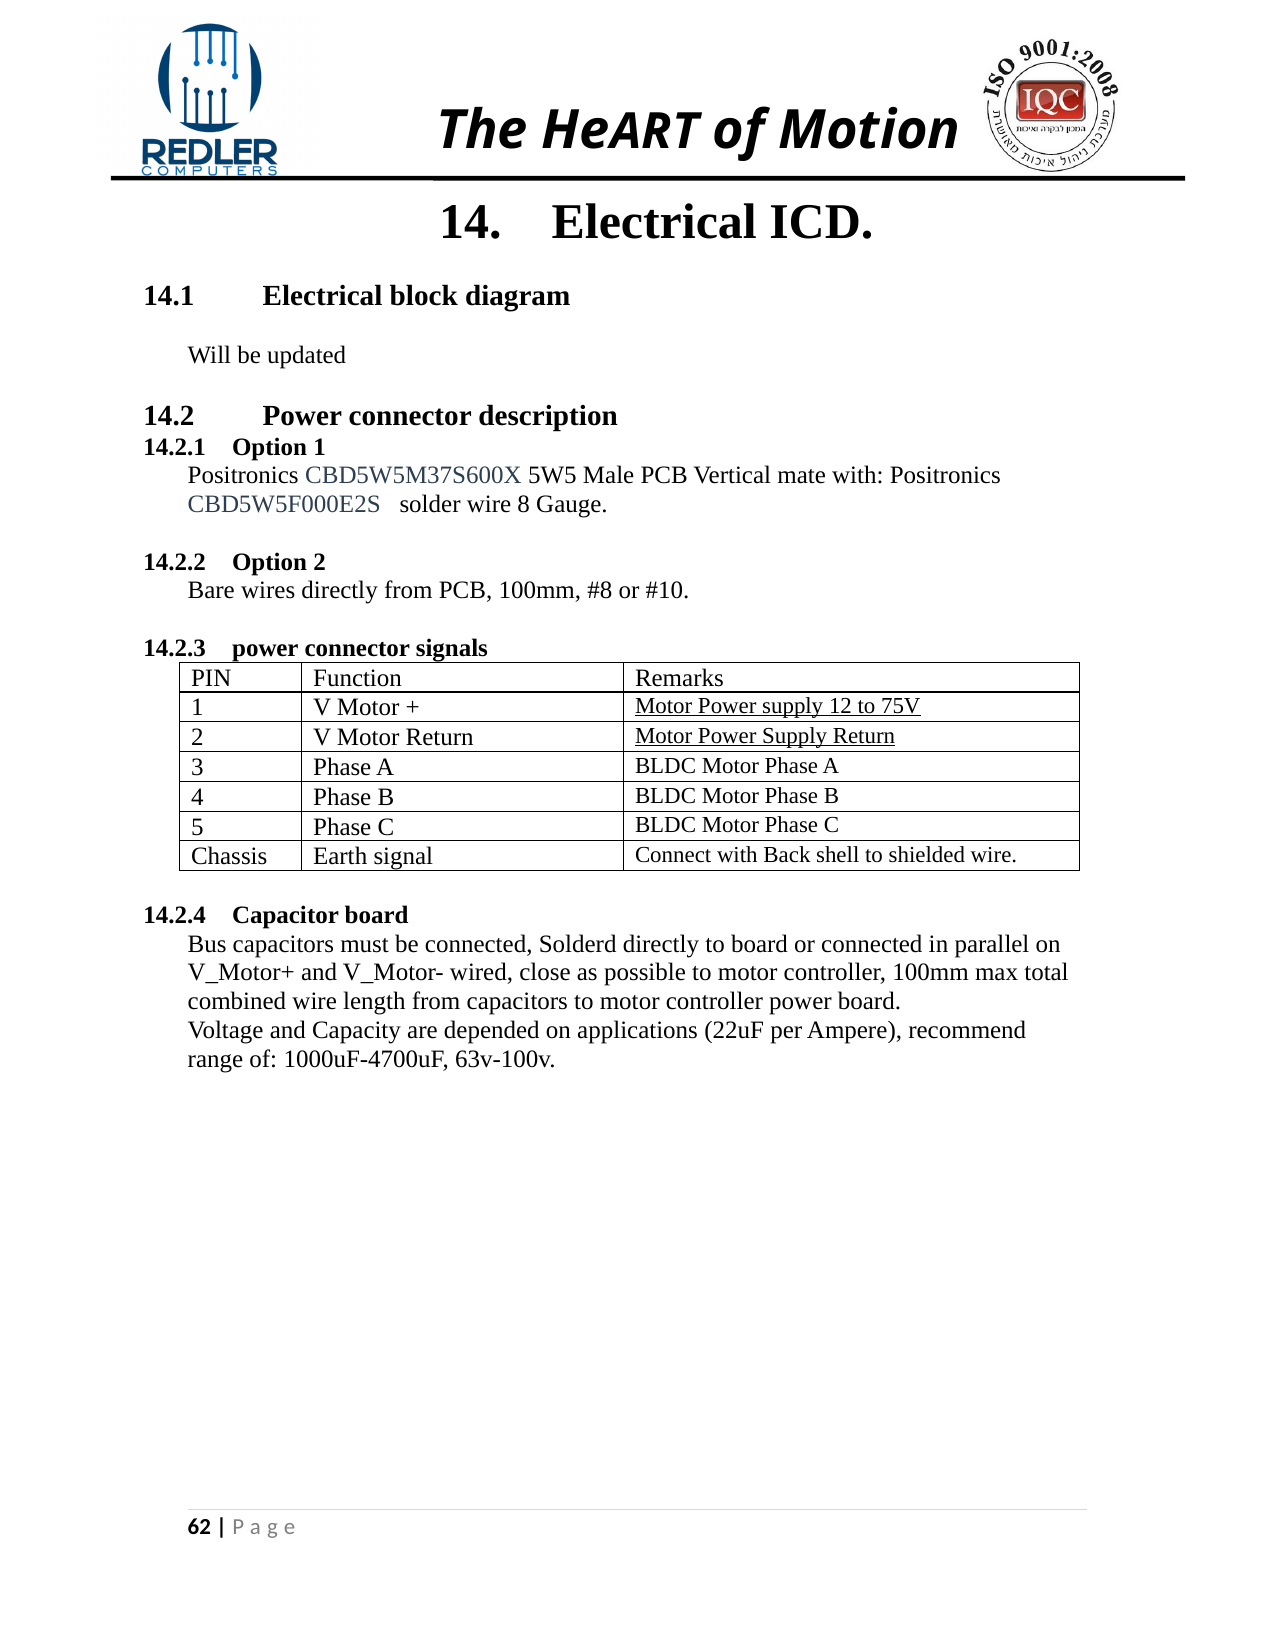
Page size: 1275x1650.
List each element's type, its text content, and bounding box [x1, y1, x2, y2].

table_header PIN [180, 663, 301, 691]
table_header Function [302, 663, 623, 691]
table_cell BLDC Motor Phase B [624, 782, 1079, 811]
subtitle Option 1 [143, 432, 1087, 460]
text Positronics CBD5W5M37S600X 5W5 Male PCB Vertical mate with: Positronics CBD5W5F000E2S solder wire 8 Gauge. [187, 460, 305, 518]
table_header Remarks [624, 663, 1079, 691]
table_cell 3 [180, 752, 301, 781]
table_cell 1 [180, 693, 301, 721]
table_cell Phase B [302, 782, 623, 811]
subtitle Capacitor board [143, 900, 1087, 929]
table_cell BLDC Motor Phase C [624, 812, 1079, 840]
subtitle Electrical ICD. [225, 192, 1087, 249]
table_cell Phase A [302, 752, 623, 781]
text Bus capacitors must be connected, Solderd directly to board or connected in parallel on V_Motor+ and V_Motor- wired, close as possible to motor controller, 100mm max total combined wire length from capacitors to motor controller power board. [187, 929, 1087, 1015]
text Positronics CBD5W5M37S600X 5W5 Male PCB Vertical mate with: Positronics CBD5W5F000E2S solder wire 8 Gauge. [381, 460, 1087, 518]
subtitle Power connector description [143, 398, 1087, 432]
picture [981, 37, 1122, 174]
table_cell V Motor Return [302, 722, 623, 751]
table_cell Phase C [302, 812, 623, 840]
table_cell Connect with Back shell to shielded wire. [624, 841, 1079, 870]
table_cell 4 [180, 782, 301, 811]
table_cell 2 [180, 722, 301, 751]
table_cell Motor Power Supply Return [624, 722, 1079, 751]
table_cell V Motor + [302, 693, 623, 721]
table_cell Earth signal [302, 841, 623, 870]
table_cell BLDC Motor Phase A [624, 752, 1079, 781]
subtitle Electrical block diagram [143, 278, 1087, 312]
text Voltage and Capacity are depended on applications (22uF per Ampere), recommend range of: 1000uF-4700uF, 63v-100v. [187, 1015, 1087, 1072]
table_cell 5 [180, 812, 301, 840]
text Will be updated [187, 341, 1087, 369]
table_cell Chassis [180, 841, 301, 870]
table_cell Motor Power supply 12 to 75V [624, 693, 1079, 721]
subtitle Option 2 [143, 547, 1087, 575]
text Bare wires directly from PCB, 100mm, #8 or #10. [187, 575, 1087, 604]
subtitle power connector signals [143, 633, 1087, 662]
